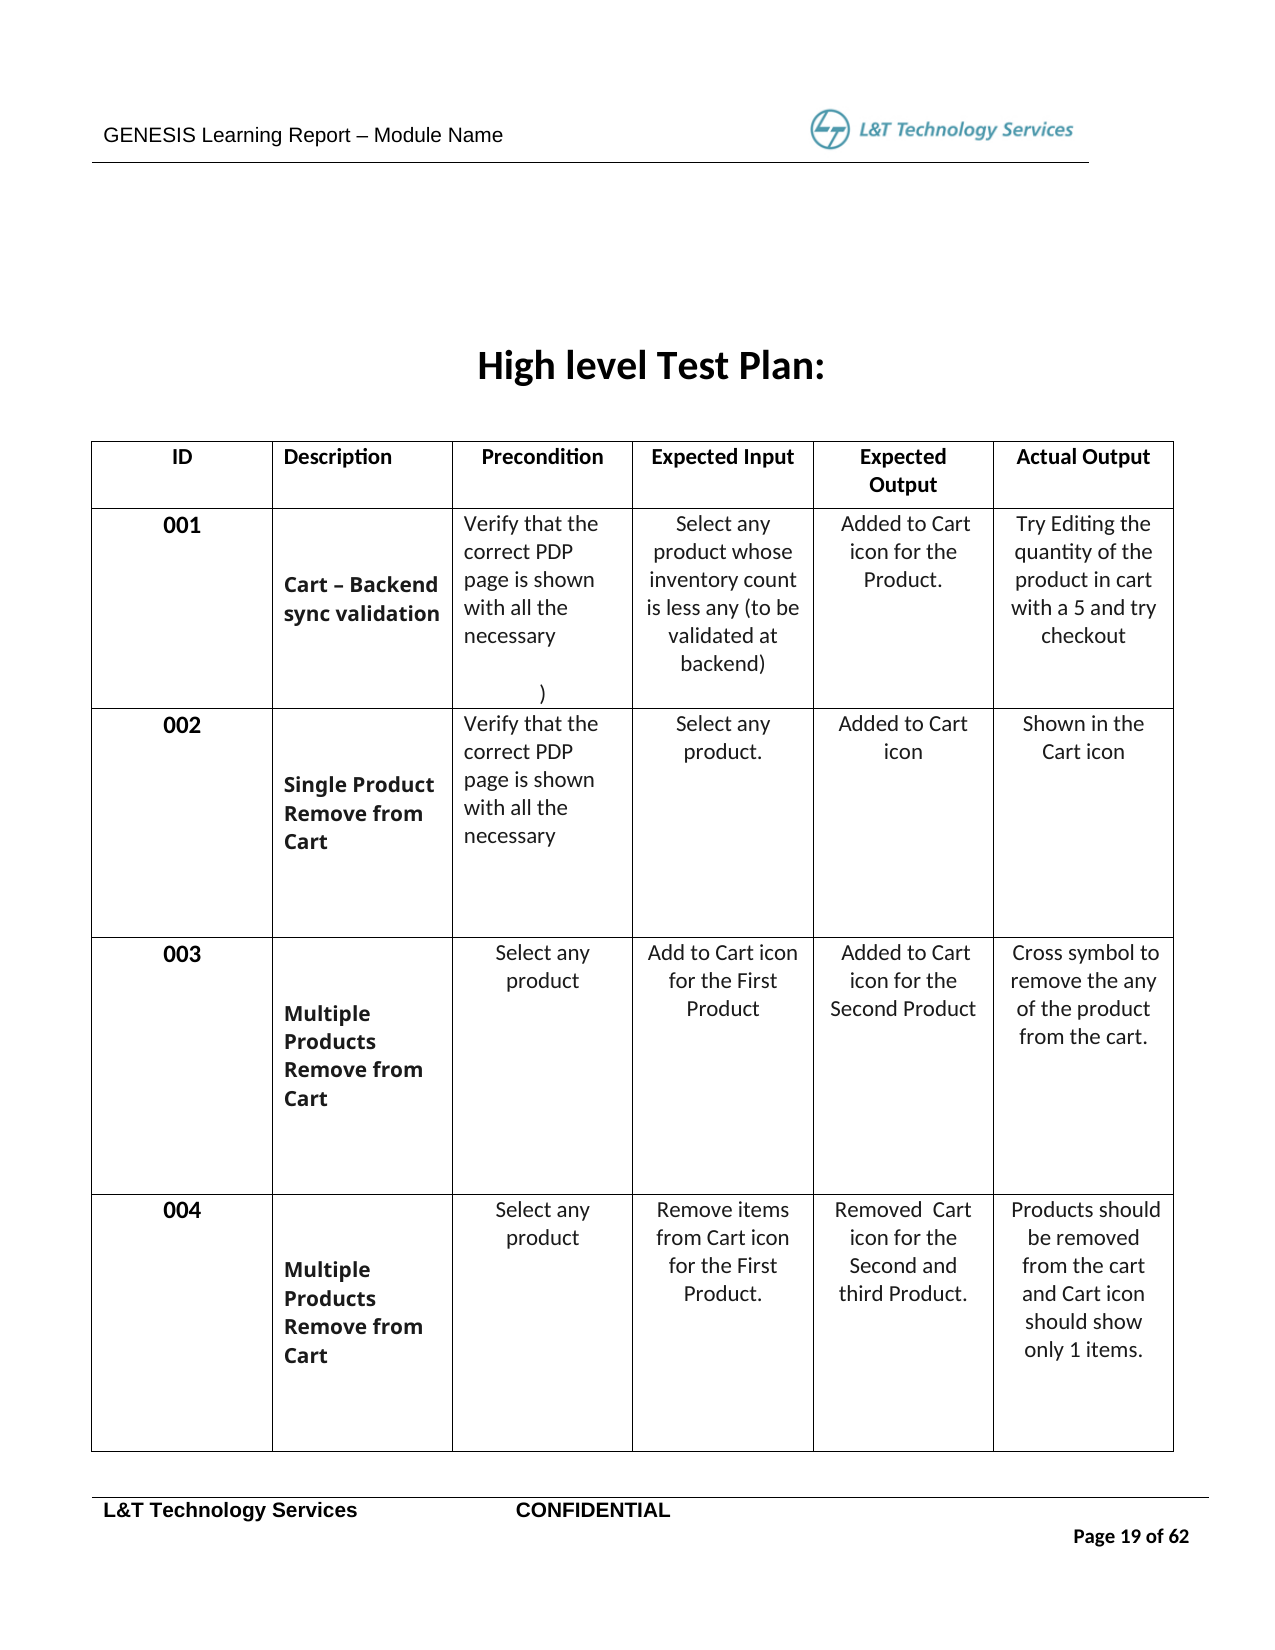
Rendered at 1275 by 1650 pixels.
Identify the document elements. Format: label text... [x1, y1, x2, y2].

text High level Test Plan: [103, 339, 1162, 390]
table_header ID [92, 442, 272, 508]
table_cell Verify that the correct PDP page is shown with all the necessary [453, 709, 632, 937]
table_cell Shown in the Cart icon [994, 709, 1173, 937]
table_cell Multiple Products Remove from Cart [273, 1195, 452, 1451]
table_cell Cross symbol to remove the any of the product from the cart. [994, 938, 1173, 1194]
table_cell Single Product Remove from Cart [273, 709, 452, 937]
table_cell Remove items from Cart icon for the First Product. [633, 1195, 813, 1451]
table_header Description [273, 442, 452, 508]
table_cell Added to Cart icon for the Product. [814, 509, 993, 708]
table_cell Added to Cart icon for the Second Product [814, 938, 993, 1194]
table_header Expected Output [814, 442, 993, 508]
table_cell Verify that the correct PDP page is shown with all the necessary ) [453, 509, 632, 708]
table_cell 004 [92, 1195, 272, 1451]
table_cell Try Editing the quantity of the product in cart with a 5 and try checkout [994, 509, 1173, 708]
table_cell 002 [92, 709, 272, 937]
table_cell Multiple Products Remove from Cart [273, 938, 452, 1194]
table_cell Removed Cart icon for the Second and third Product. [814, 1195, 993, 1451]
table_cell Products should be removed from the cart and Cart icon should show only 1 items. [994, 1195, 1173, 1451]
table_cell Add to Cart icon for the First Product [633, 938, 813, 1194]
table_cell Select any product [453, 938, 632, 1194]
table_cell Select any product whose inventory count is less any (to be validated at backend) [633, 509, 813, 708]
table_cell Added to Cart icon [814, 709, 993, 937]
table_header Actual Output [994, 442, 1173, 508]
table_cell 003 [92, 938, 272, 1194]
table_cell Cart – Backend sync validation [273, 509, 452, 708]
table_cell 001 [92, 509, 272, 708]
table_cell Select any product [453, 1195, 632, 1451]
table_header Precondition [453, 442, 632, 508]
table_cell Select any product. [633, 709, 813, 937]
table_header Expected Input [633, 442, 813, 508]
